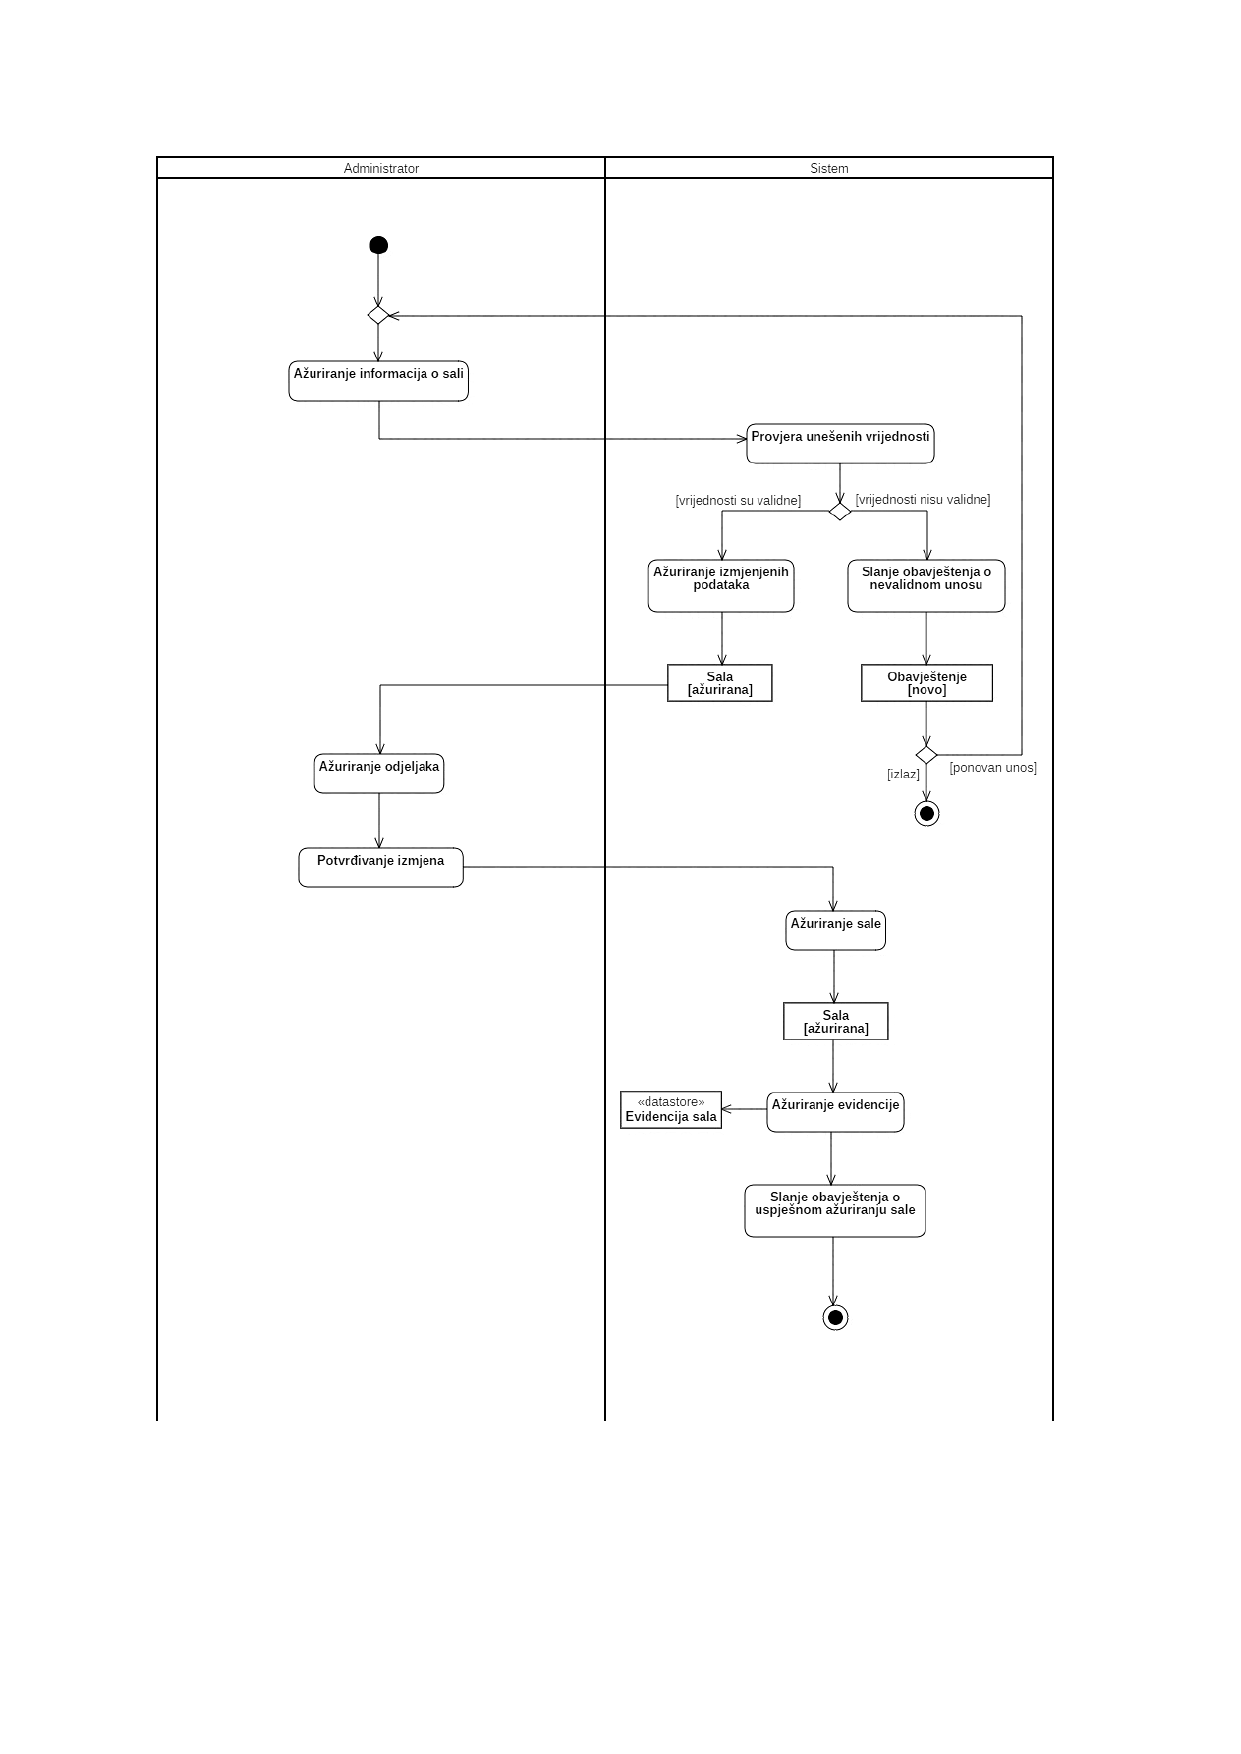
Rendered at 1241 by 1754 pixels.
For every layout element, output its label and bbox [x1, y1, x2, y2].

picture [147, 147, 1060, 1431]
